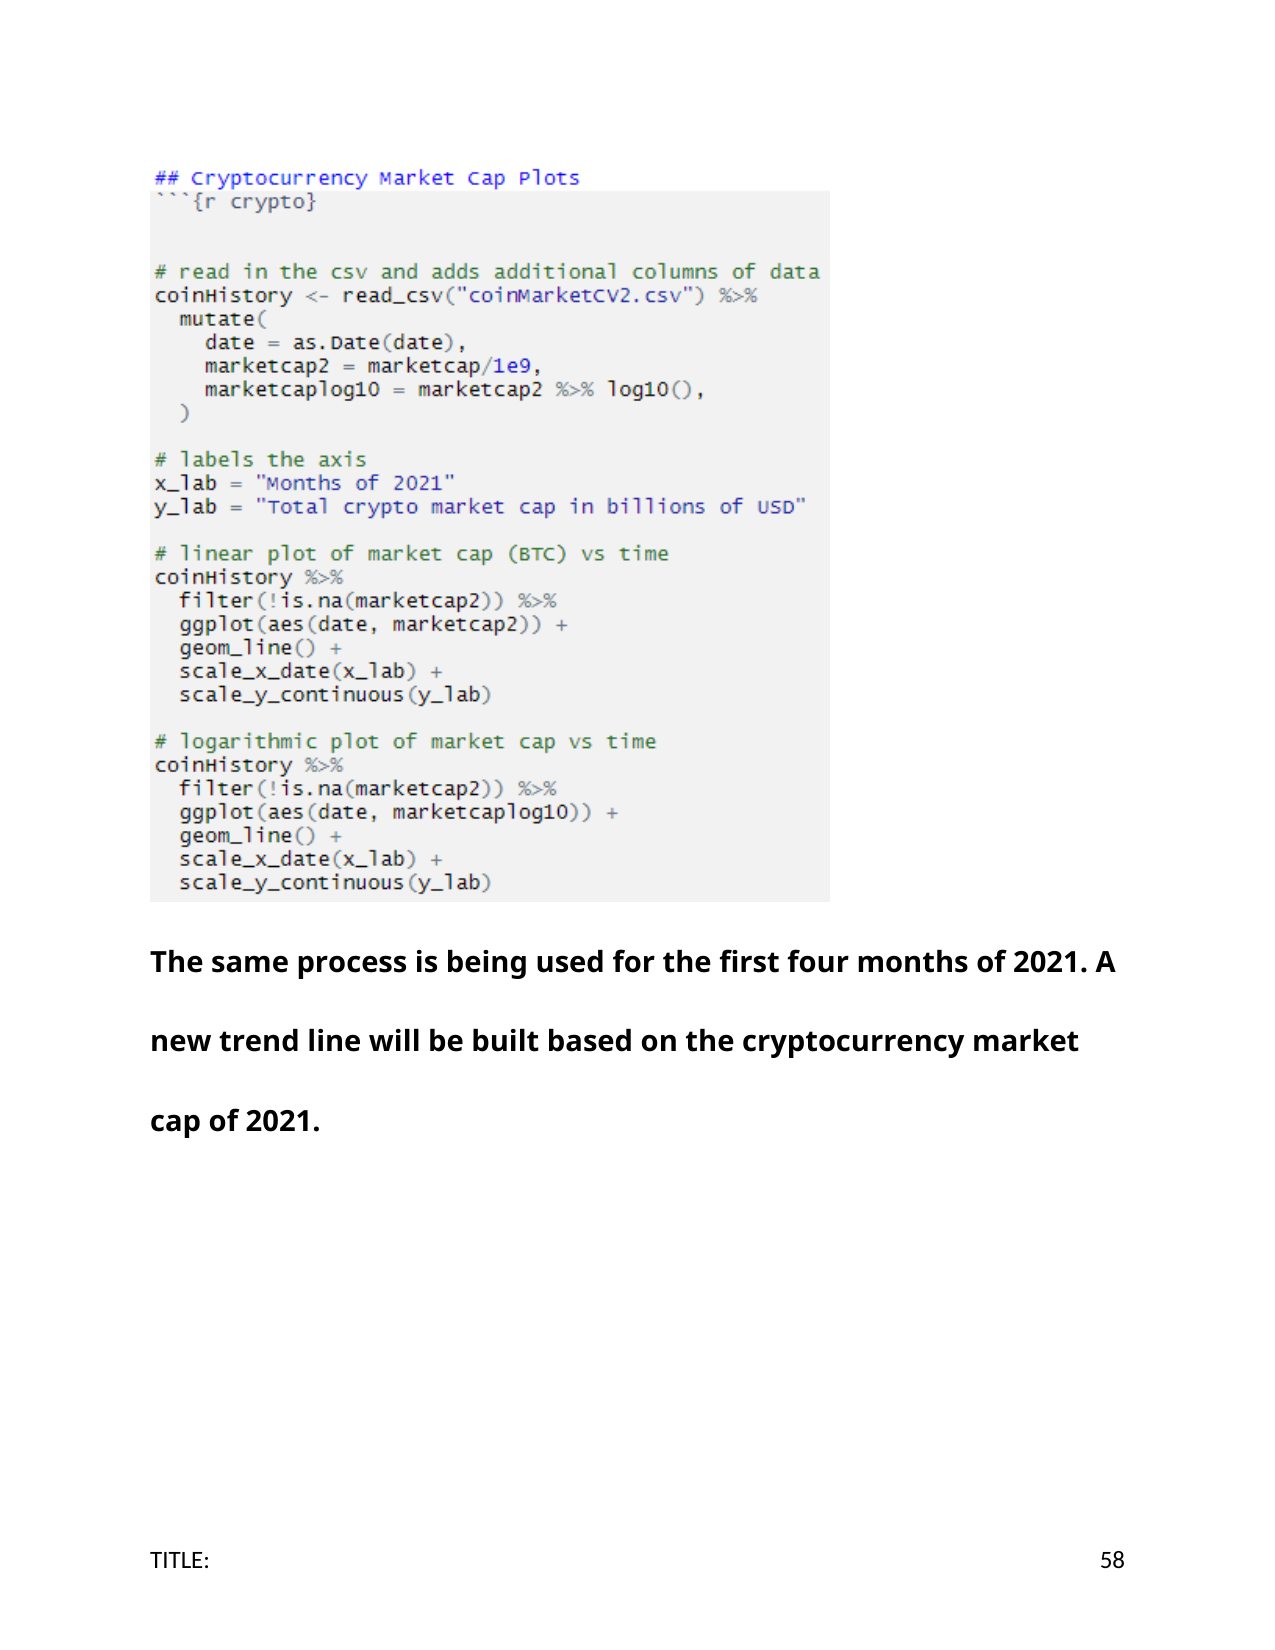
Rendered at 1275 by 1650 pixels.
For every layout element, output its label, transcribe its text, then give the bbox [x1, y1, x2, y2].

title The same process is being used for the first four months of 2021. A new trend line will be built based on the cryptocurrency market cap of 2021. [150, 941, 1125, 1140]
picture [150, 150, 830, 902]
